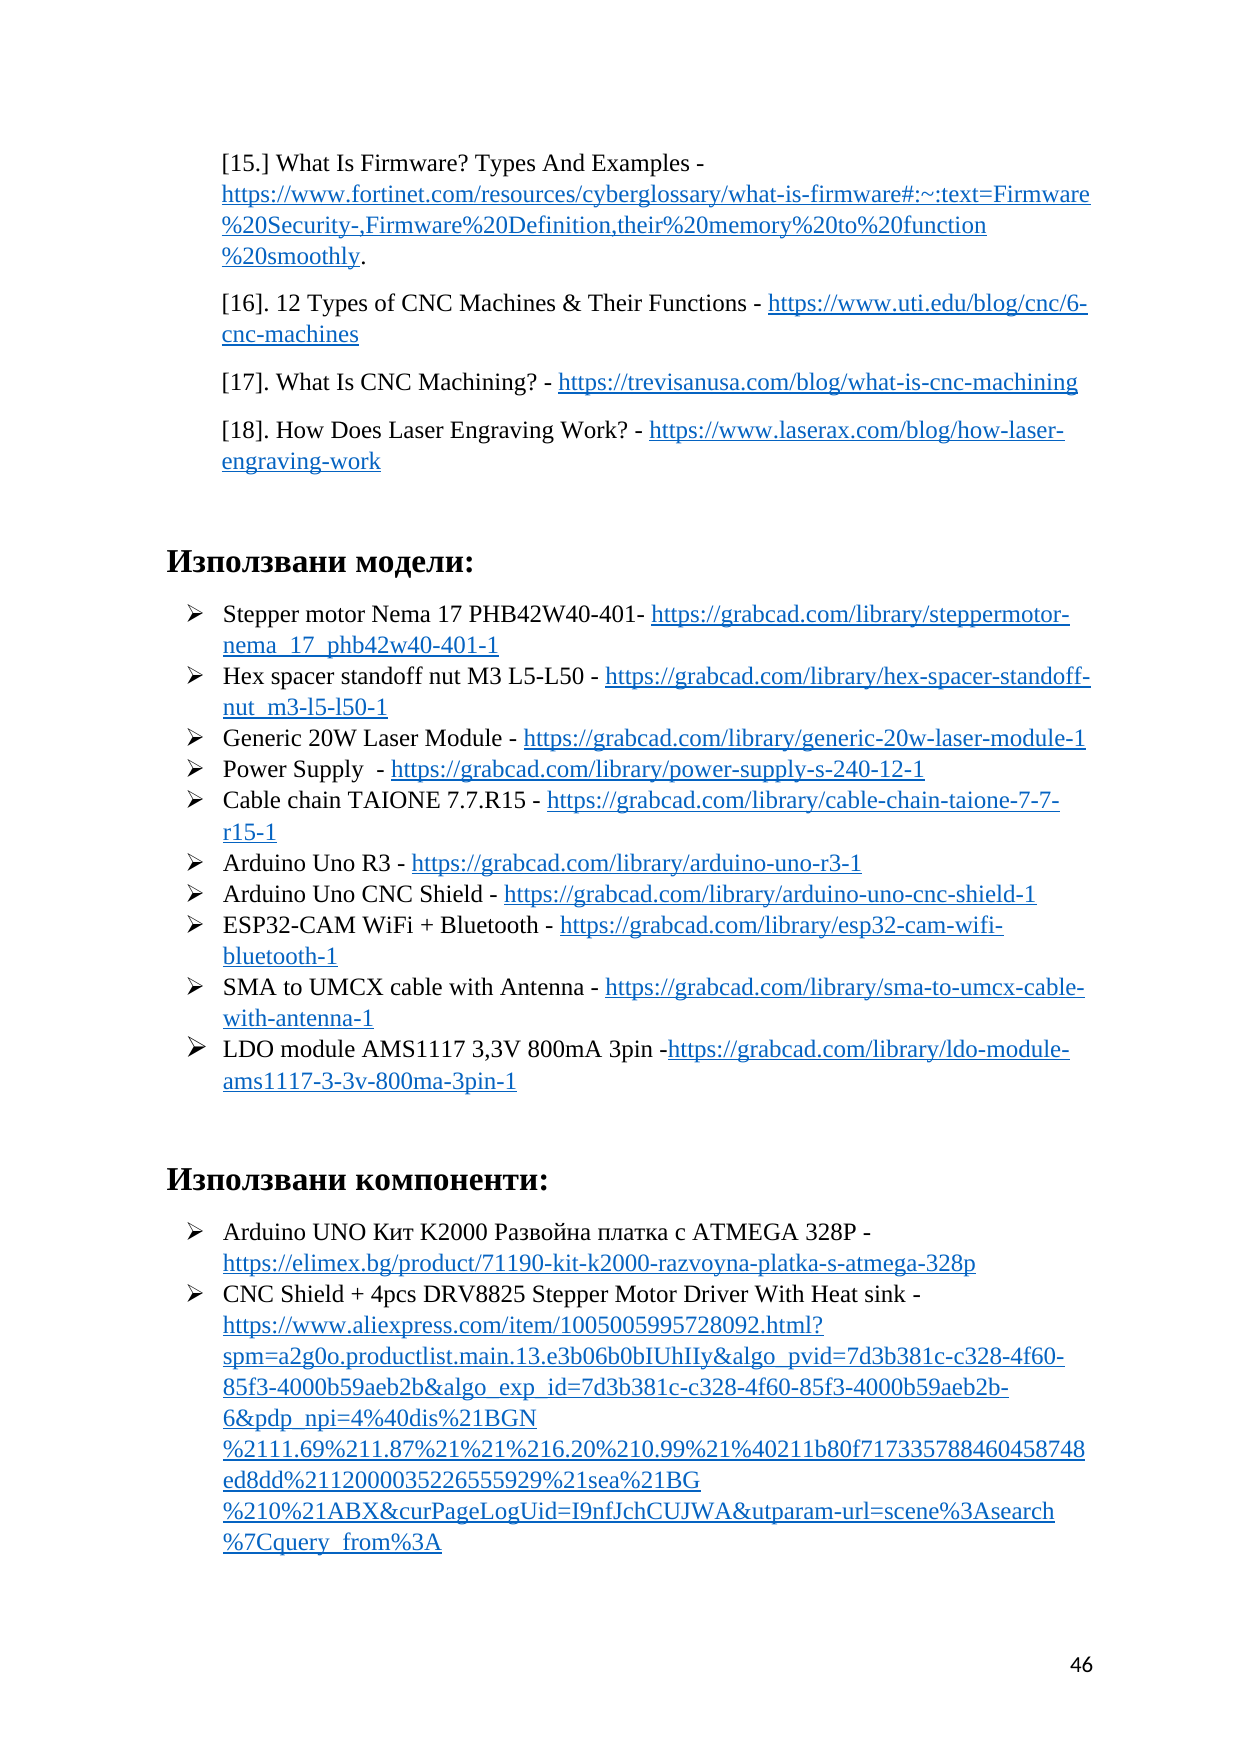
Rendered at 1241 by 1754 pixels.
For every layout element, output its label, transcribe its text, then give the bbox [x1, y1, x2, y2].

list Hex spacer standoff nut M3 L5-L50 - https://grabcad.com/library/hex-spacer-standoff-nut_m3-l5-l50-1 [185, 661, 1093, 721]
text [16]. 12 Types of CNC Machines & Their Functions - https://www.uti.edu/blog/cnc/6-cnc-machines [221, 288, 1093, 348]
list ESP32-CAM WiFi + Bluetooth - https://grabcad.com/library/esp32-cam-wifi-bluetooth-1 [185, 910, 1093, 969]
text Използвани модели: [166, 541, 1093, 580]
list Generic 20W Laser Module - https://grabcad.com/library/generic-20w-laser-module-1 [185, 723, 1093, 752]
list Cable chain TAIONE 7.7.R15 - https://grabcad.com/library/cable-chain-taione-7-7-r15-1 [185, 786, 1093, 845]
list CNC Shield + 4pcs DRV8825 Stepper Motor Driver With Heat sink - https://www.aliexpress.com/item/1005005995728092.html?spm=a2g0o.productlist.main.13.e3b06b0bIUhIIy&algo_pvid=7d3b381c-c328-4f60-85f3-4000b59aeb2b&algo_exp_id=7d3b381c-c328-4f60-85f3-4000b59aeb2b-6&pdp_npi=4%40dis%21BGN%2111.69%211.87%21%21%216.20%210.99%21%40211b80f717335788460458748ed8dd%2112000035226555929%21sea%21BG%210%21ABX&curPageLogUid=I9nfJchCUJWA&utparam-url=scene%3Asearch%7Cquery_from%3A [185, 1279, 1093, 1556]
list LDO module AMS1117 3,3V 800mA 3pin -https://grabcad.com/library/ldo-module-ams1117-3-3v-800ma-3pin-1 [185, 1034, 1093, 1095]
list Arduino UNO Кит K2000 Развойна платка с ATMEGA 328P - https://elimex.bg/product/71190-kit-k2000-razvoyna-platka-s-atmega-328p [185, 1217, 1093, 1277]
text [17]. What Is CNC Machining? - https://trevisanusa.com/blog/what-is-cnc-machining [221, 367, 1093, 396]
list Arduino Uno CNC Shield - https://grabcad.com/library/arduino-uno-cnc-shield-1 [185, 879, 1093, 907]
text Използвани компоненти: [166, 1159, 1093, 1197]
list Power Supply - https://grabcad.com/library/power-supply-s-240-12-1 [185, 754, 1093, 783]
text [15.] What Is Firmware? Types And Examples - https://www.fortinet.com/resources/cyberglossary/what-is-firmware#:~:text=Firmware%20Security-,Firmware%20Definition,their%20memory%20to%20function%20smoothly. [221, 148, 1093, 269]
text [18]. How Does Laser Engraving Work? - https://www.laserax.com/blog/how-laser-engraving-work [221, 415, 1093, 475]
list Stepper motor Nema 17 PHB42W40-401- https://grabcad.com/library/steppermotor-nema_17_phb42w40-401-1 [185, 599, 1093, 659]
list Arduino Uno R3 - https://grabcad.com/library/arduino-uno-r3-1 [185, 848, 1093, 876]
list SMA to UMCX cable with Antenna - https://grabcad.com/library/sma-to-umcx-cable-with-antenna-1 [185, 972, 1093, 1032]
